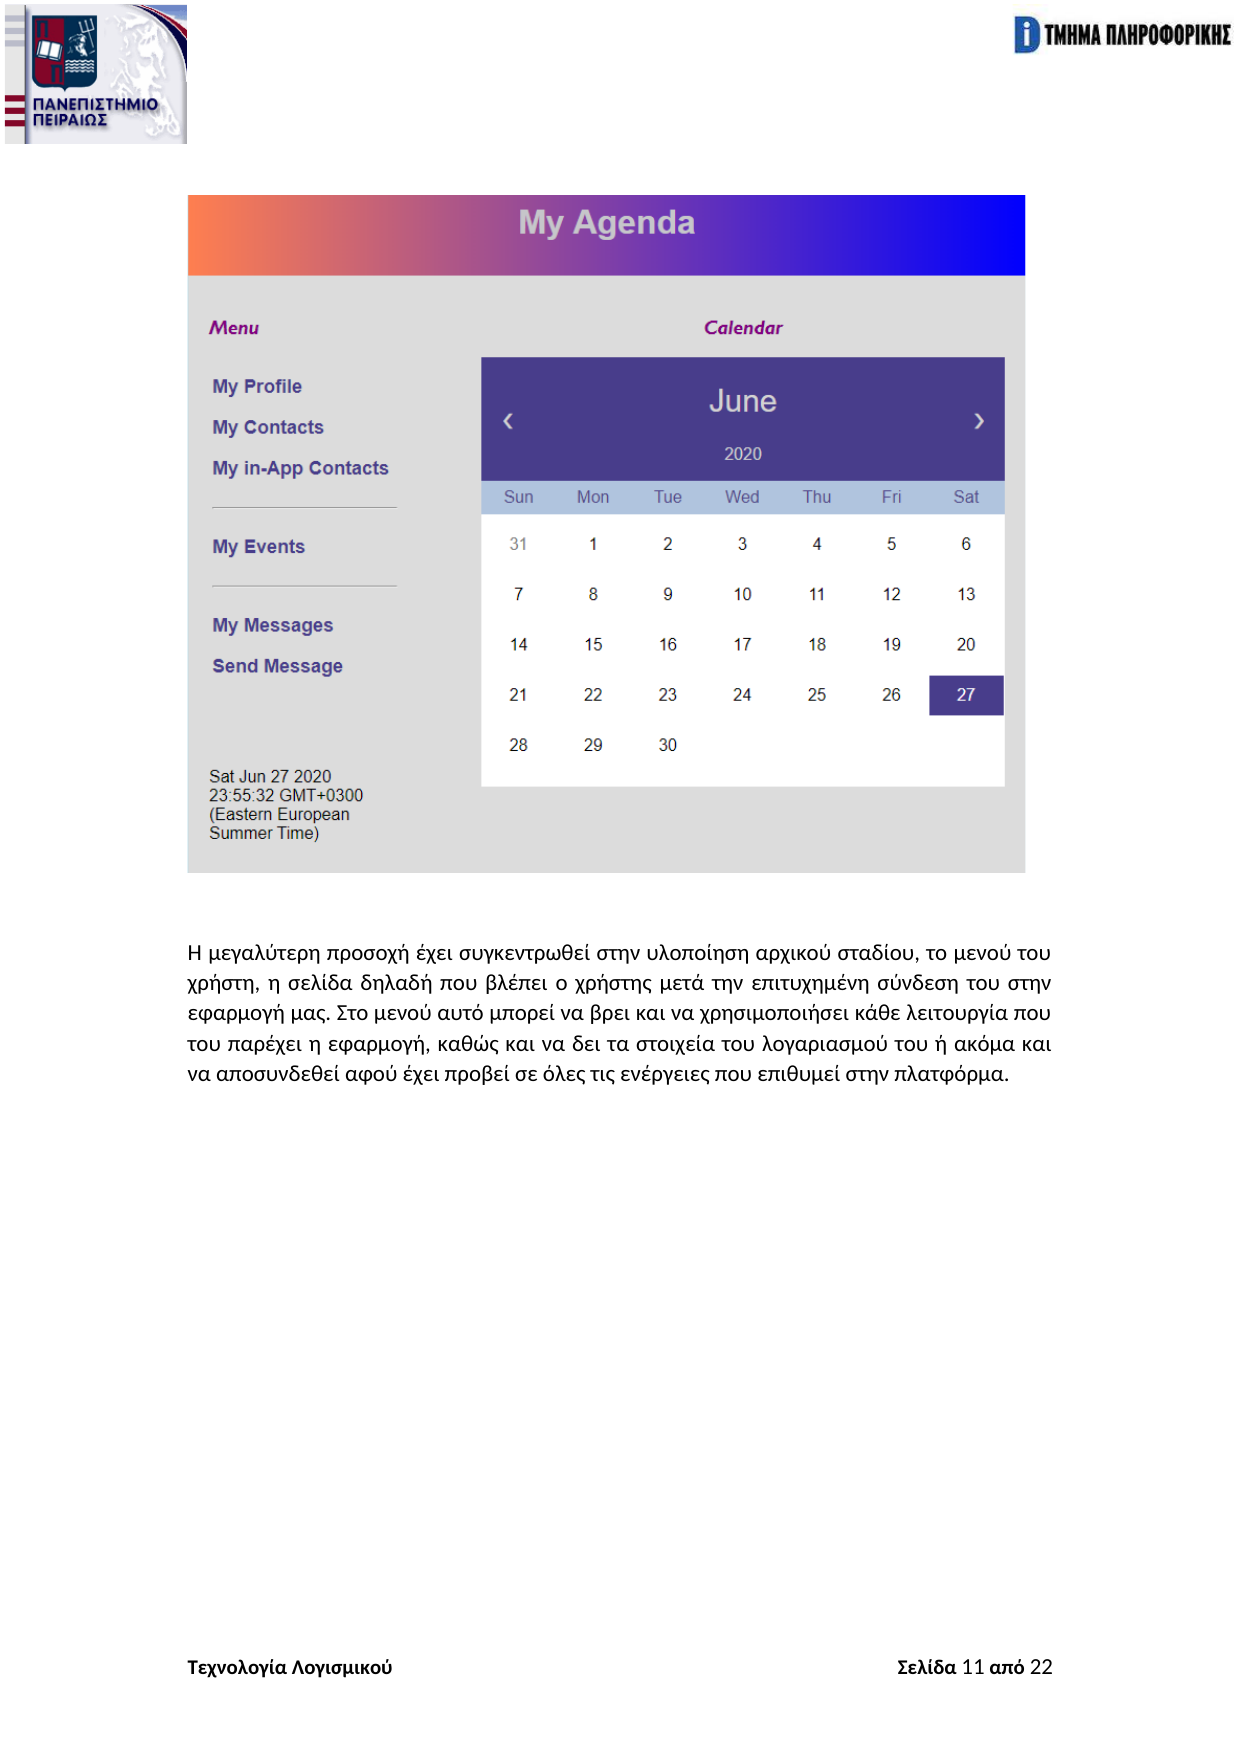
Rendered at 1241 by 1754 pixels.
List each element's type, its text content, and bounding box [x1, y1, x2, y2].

text Η μεγαλύτερη προσοχή έχει συγκεντρωθεί στην υλοποίηση αρχικού σταδίου, το μενού του χρήστη, η σελίδα δηλαδή που βλέπει ο χρήστης μετά την επιτυχημένη σύνδεση του στην εφαρμογή μας. Στο μενού αυτό μπορεί να βρει και να χρησιμοποιήσει κάθε λειτουργία που του παρέχει η εφαρμογή, καθώς και να δει τα στοιχεία του λογαριασμού του ή ακόμα και να αποσυνδεθεί αφού έχει προβεί σε όλες τις ενέργειες που επιθυμεί στην πλατφόρμα. [187, 938, 1053, 1087]
picture [4, 4, 187, 144]
picture [1012, 4, 1234, 67]
picture [187, 195, 1026, 873]
